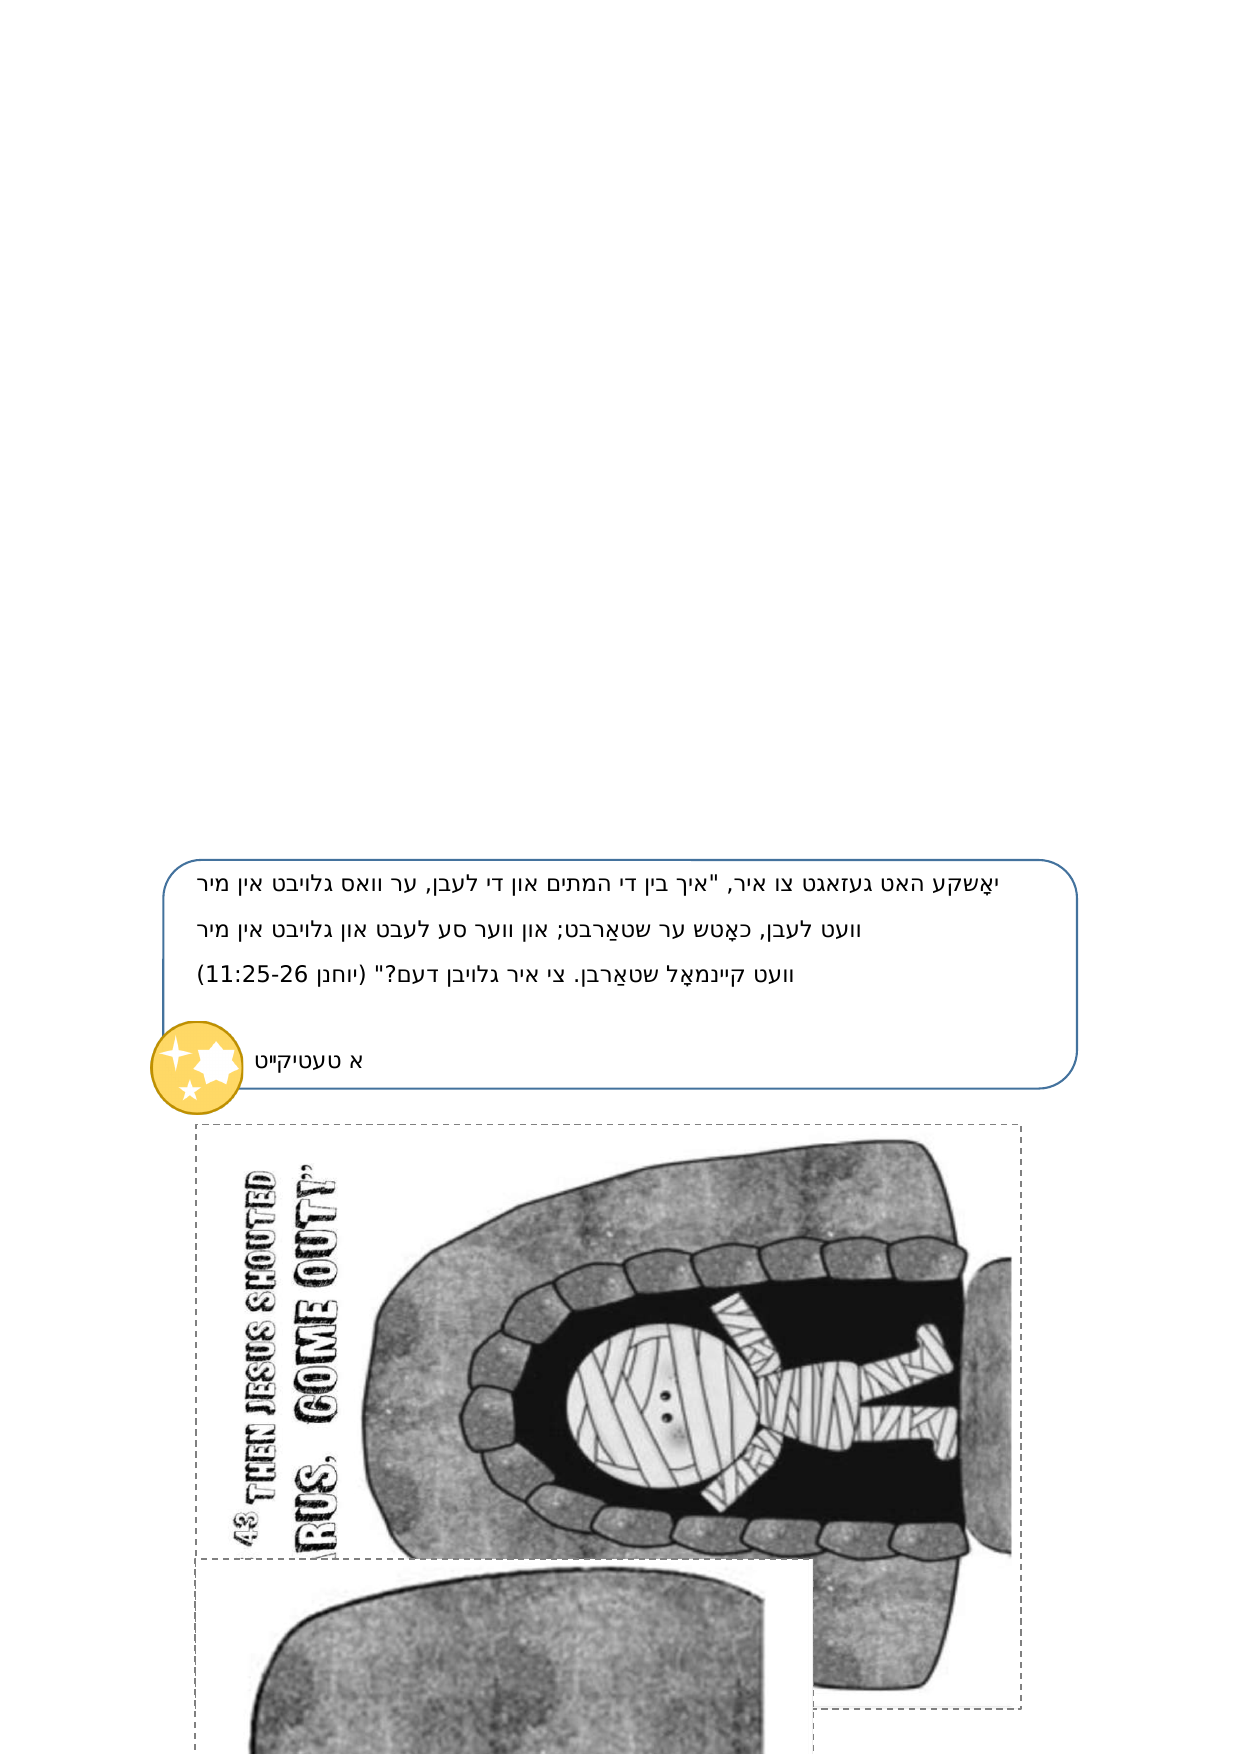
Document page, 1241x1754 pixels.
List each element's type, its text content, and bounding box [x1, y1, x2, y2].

text וועט קיינמאָל שטאַרבן. צי איר גלויבן דעם?" (יוחנן 11:25-26) [150, 961, 1090, 988]
text וועט לעבן, כאָטש ער שטאַרבט; און ווער סע לעבט און גלויבט אין מיר [150, 916, 1090, 943]
picture [150, 1021, 244, 1115]
text א טעטיקײט [244, 1047, 1090, 1074]
picture [196, 1126, 1020, 1754]
text יאָשקע האט געזאגט צו איר, "איך בין די המתים און די לעבן, ער וואס גלויבט אין מיר [150, 871, 1090, 897]
